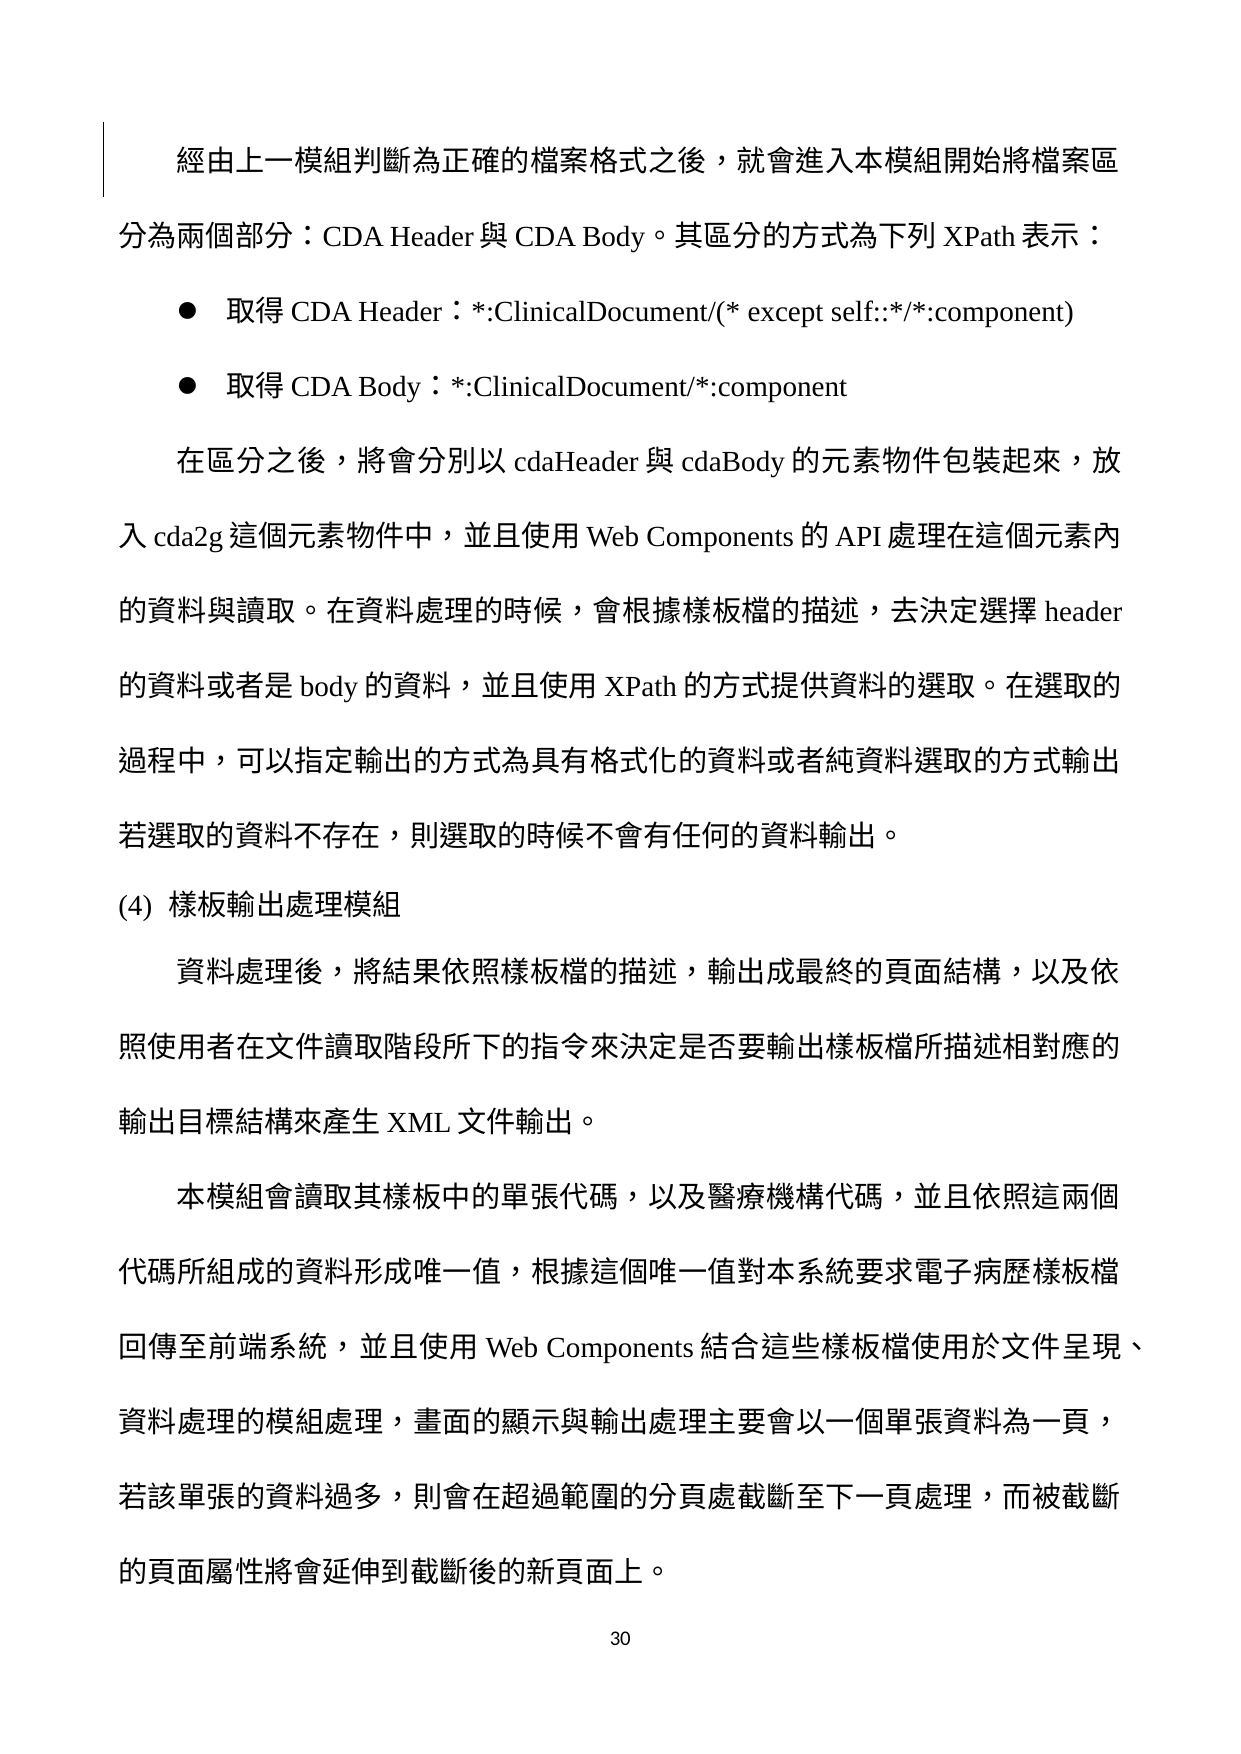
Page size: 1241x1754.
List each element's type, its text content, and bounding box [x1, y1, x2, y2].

text 資料處理後，將結果依照樣板檔的描述，輸出成最終的頁面結構，以及依照使用者在文件讀取階段所下的指令來決定是否要輸出樣板檔所描述相對應的輸出目標結構來產生XML文件輸出。 [118, 933, 1122, 1158]
text 在區分之後，將會分別以cdaHeader與cdaBody的元素物件包裝起來，放入cda2g這個元素物件中，並且使用Web Components的API處理在這個元素內的資料與讀取。在資料處理的時候，會根據樣板檔的描述，去決定選擇header的資料或者是body的資料，並且使用XPath的方式提供資料的選取。在選取的過程中，可以指定輸出的方式為具有格式化的資料或者純資料選取的方式輸出，若選取的資料不存在，則選取的時候不會有任何的資料輸出。 [118, 422, 1122, 872]
text 經由上一模組判斷為正確的檔案格式之後，就會進入本模組開始將檔案區分為兩個部分：CDA Header與CDA Body。其區分的方式為下列XPath表示： [118, 122, 1122, 272]
text 本模組會讀取其樣板中的單張代碼，以及醫療機構代碼，並且依照這兩個代碼所組成的資料形成唯一值，根據這個唯一值對本系統要求電子病歷樣板檔回傳至前端系統，並且使用Web Components結合這些樣板檔使用於文件呈現、資料處理的模組處理，畫面的顯示與輸出處理主要會以一個單張資料為一頁，若該單張的資料過多，則會在超過範圍的分頁處截斷至下一頁處理，而被截斷的頁面屬性將會延伸到截斷後的新頁面上。 [118, 1158, 1122, 1608]
list 取得CDA Body：*:ClinicalDocument/*:component [176, 347, 1122, 422]
subtitle 樣板輸出處理模組 [118, 881, 1122, 923]
list 取得CDA Header：*:ClinicalDocument/(* except self::*/*:component) [176, 272, 1122, 347]
